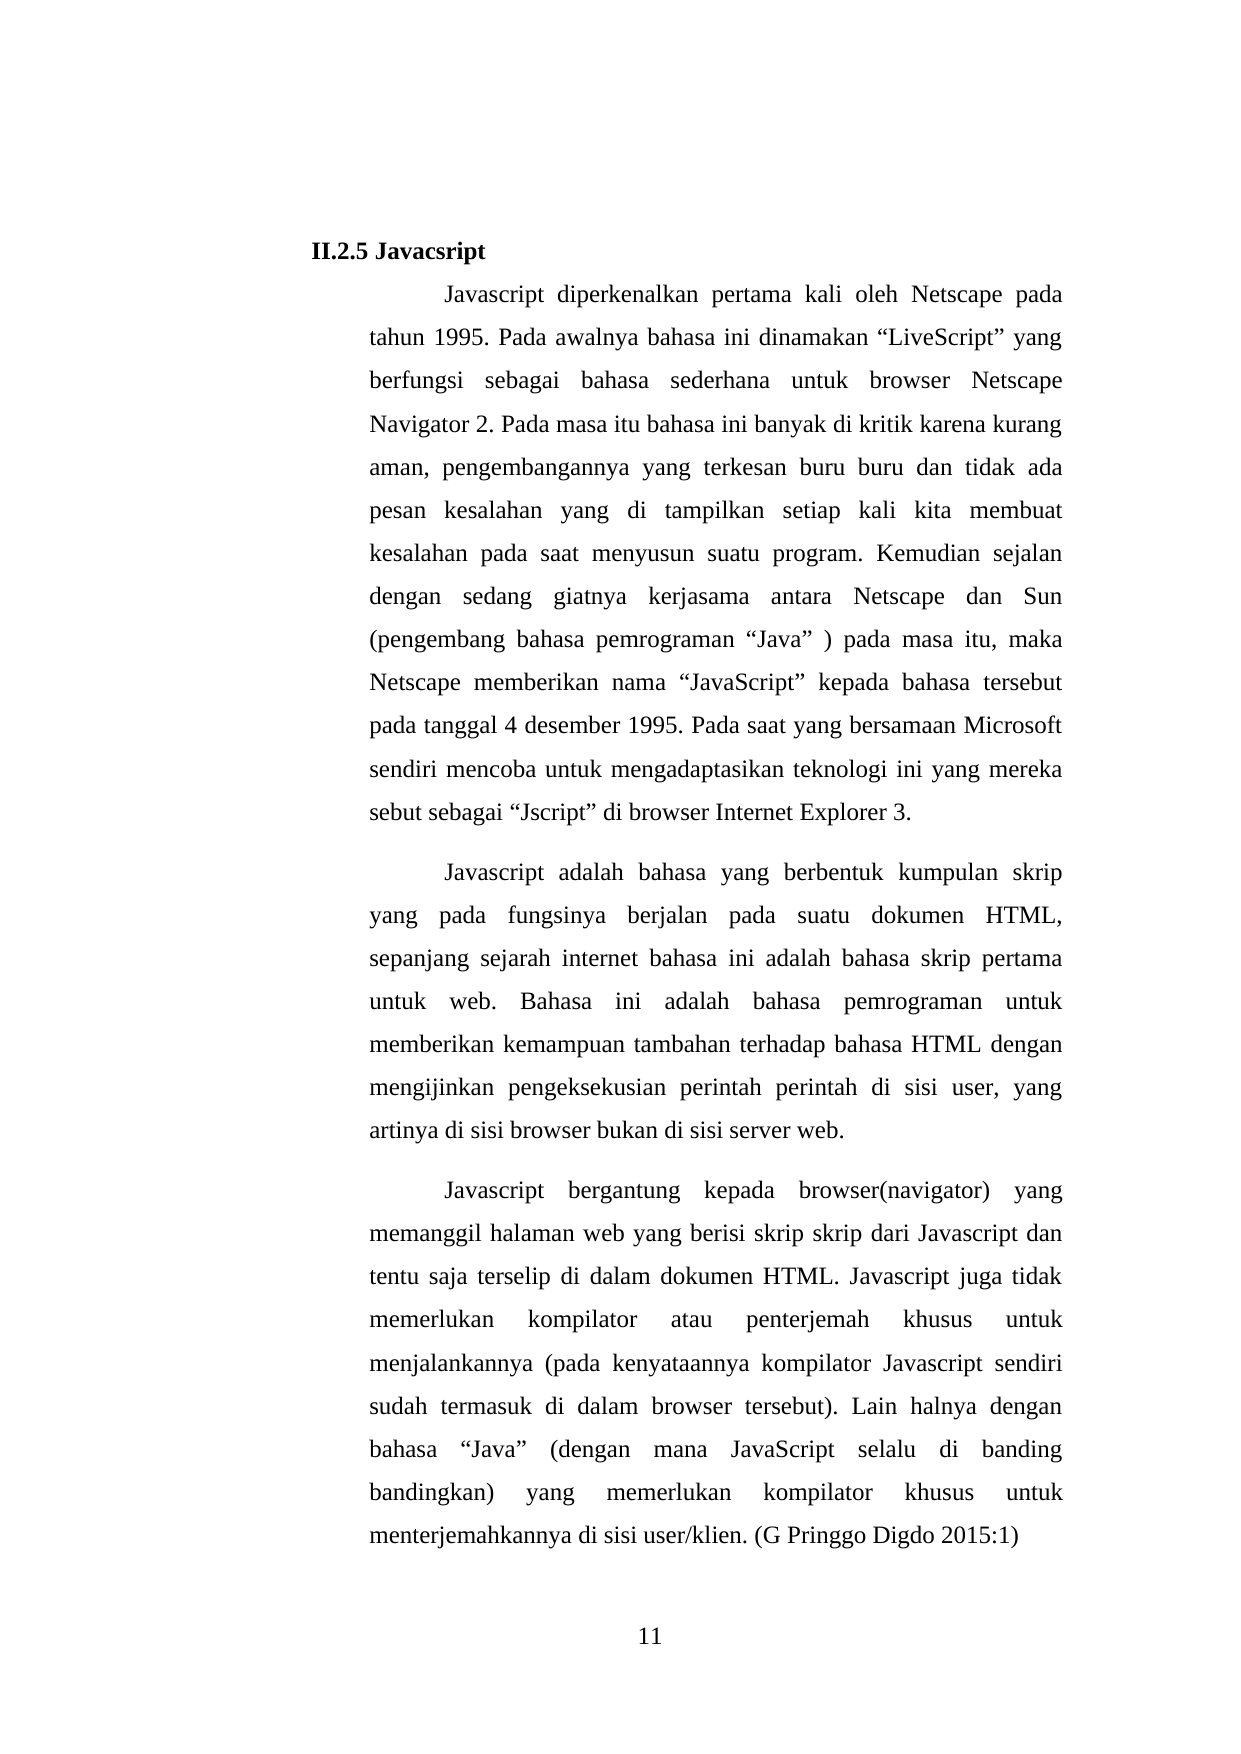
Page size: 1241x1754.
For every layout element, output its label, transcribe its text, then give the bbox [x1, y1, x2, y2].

text Javascript adalah bahasa yang berbentuk kumpulan skrip yang pada fungsinya berjalan pada suatu dokumen HTML, sepanjang sejarah internet bahasa ini adalah bahasa skrip pertama untuk web. Bahasa ini adalah bahasa pemrograman untuk memberikan kemampuan tambahan terhadap bahasa HTML dengan mengijinkan pengeksekusian perintah perintah di sisi user, yang artinya di sisi browser bukan di sisi server web. [369, 857, 1063, 1144]
subtitle Javacsript [311, 236, 1063, 265]
text Javascript bergantung kepada browser(navigator) yang memanggil halaman web yang berisi skrip skrip dari Javascript dan tentu saja terselip di dalam dokumen HTML. Javascript juga tidak memerlukan kompilator atau penterjemah khusus untuk menjalankannya (pada kenyataannya kompilator Javascript sendiri sudah termasuk di dalam browser tersebut). Lain halnya dengan bahasa “Java” (dengan mana JavaScript selalu di banding bandingkan) yang memerlukan kompilator khusus untuk menterjemahkannya di sisi user/klien. (G Pringgo Digdo 2015:1) [369, 1175, 1063, 1549]
text Javascript diperkenalkan pertama kali oleh Netscape pada tahun 1995. Pada awalnya bahasa ini dinamakan “LiveScript” yang berfungsi sebagai bahasa sederhana untuk browser Netscape Navigator 2. Pada masa itu bahasa ini banyak di kritik karena kurang aman, pengembangannya yang terkesan buru buru dan tidak ada pesan kesalahan yang di tampilkan setiap kali kita membuat kesalahan pada saat menyusun suatu program. Kemudian sejalan dengan sedang giatnya kerjasama antara Netscape dan Sun (pengembang bahasa pemrograman “Java” ) pada masa itu, maka Netscape memberikan nama “JavaScript” kepada bahasa tersebut pada tanggal 4 desember 1995. Pada saat yang bersamaan Microsoft sendiri mencoba untuk mengadaptasikan teknologi ini yang mereka sebut sebagai “Jscript” di browser Internet Explorer 3. [369, 279, 1063, 826]
